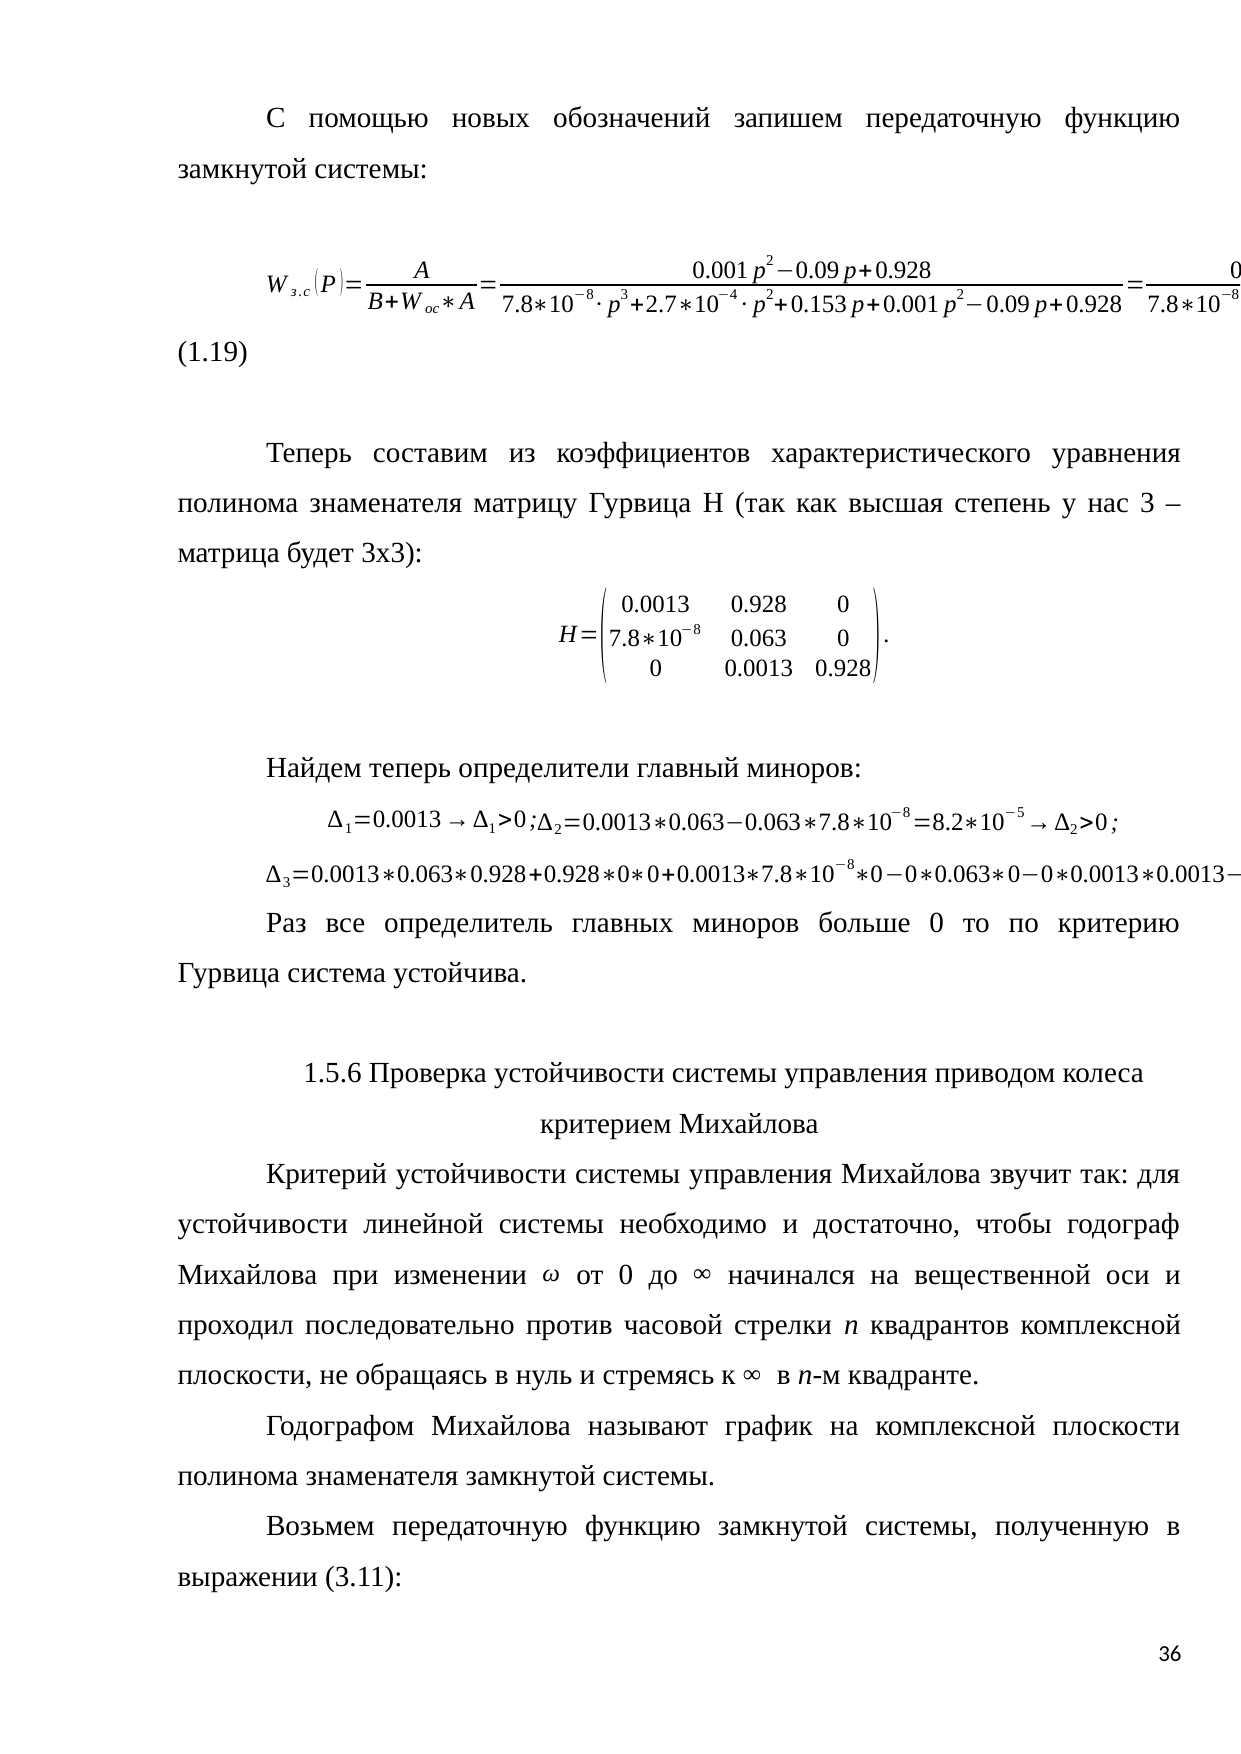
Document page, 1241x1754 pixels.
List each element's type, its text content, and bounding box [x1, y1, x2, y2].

text С помощью новых обозначений запишем передаточную функцию замкнутой системы: [177, 100, 1181, 184]
text Найдем теперь определители главный миноров: [177, 750, 1181, 784]
text Критерий устойчивости системы управления Михайлова звучит так: для устойчивости линейной системы необходимо и достаточно, чтобы годограф Михайлова при изменении от 0 до начинался на вещественной оси и проходил последовательно против часовой стрелки n квадрантов комплексной плоскости, не обращаясь в нуль и стремясь к в n-м квадранте. [177, 1156, 1181, 1391]
text Раз все определитель главных миноров больше 0 то по критерию Гурвица система устойчива. [177, 905, 1181, 988]
text Возьмем передаточную функцию замкнутой системы, полученную в выражении (3.11): [177, 1508, 1181, 1592]
text Теперь составим из коэффициентов характеристического уравнения полинома знаменателя матрицу Гурвица H (так как высшая степень у нас 3 – матрица будет 3х3): [177, 435, 1181, 569]
text (1.19) [177, 251, 1181, 368]
text Годографом Михайлова называют график на комплексной плоскости полинома знаменателя замкнутой системы. [177, 1408, 1181, 1492]
subtitle 1.5.6 Проверка устойчивости системы управления приводом колеса критерием Михайлова [177, 1056, 1181, 1139]
